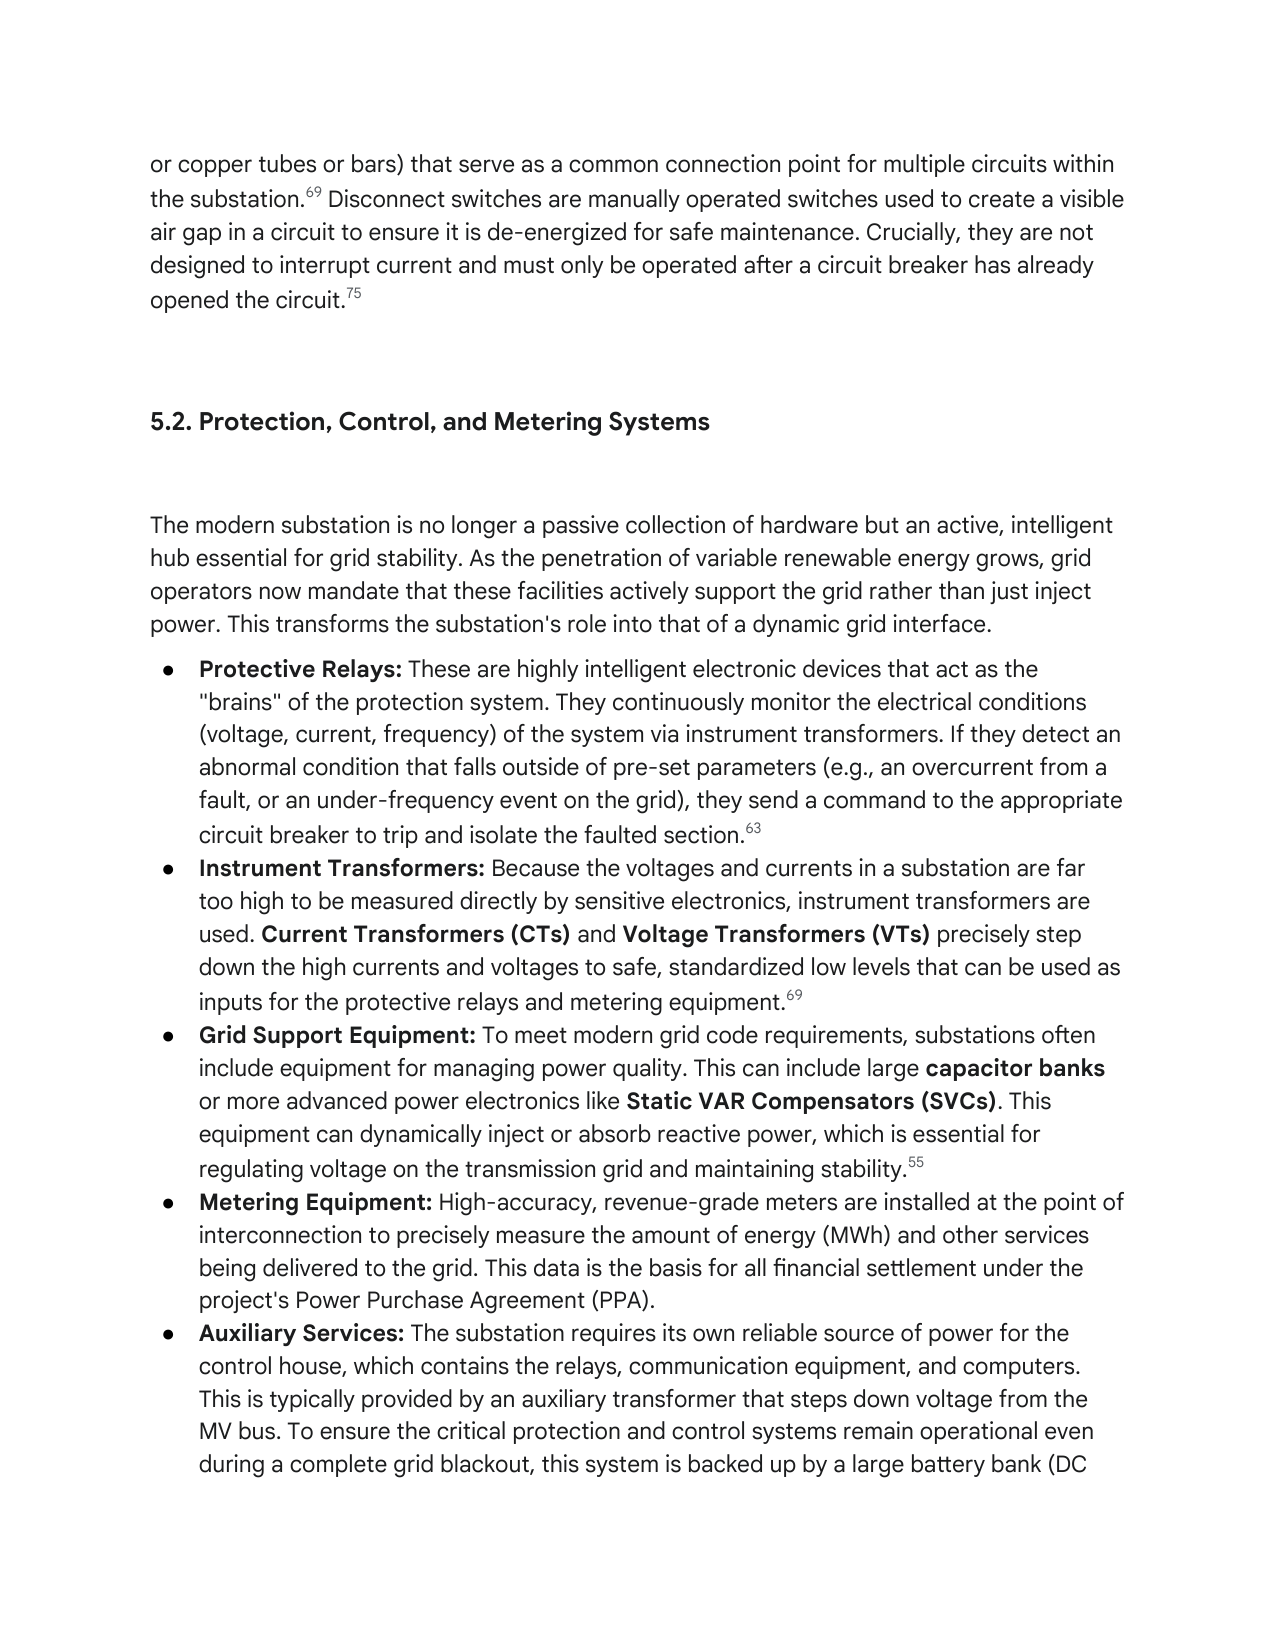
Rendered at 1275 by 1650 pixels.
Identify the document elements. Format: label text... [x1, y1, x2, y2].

list Instrument Transformers: Because the voltages and currents in a substation are far too high to be measured directly by sensitive electronics, instrument transformers are used. Current Transformers (CTs) and Voltage Transformers (VTs) precisely step down the high currents and voltages to safe, standardized low levels that can be used as inputs for the protective relays and metering equipment.69 [161, 855, 1125, 1017]
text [150, 150, 1125, 316]
list Protective Relays: These are highly intelligent electronic devices that act as the "brains" of the protection system. They continuously monitor the electrical conditions (voltage, current, frequency) of the system via instrument transformers. If they detect an abnormal condition that falls outside of pre-set parameters (e.g., an overcurrent from a fault, or an under-frequency event on the grid), they send a command to the appropriate circuit breaker to trip and isolate the faulted section.63 [161, 655, 1125, 850]
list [161, 1319, 1125, 1479]
list Metering Equipment: High-accuracy, revenue-grade meters are installed at the point of interconnection to precisely measure the amount of energy (MWh) and other services being delivered to the grid. This data is the basis for all financial settlement under the project's Power Purchase Agreement (PPA). [161, 1189, 1125, 1316]
list Grid Support Equipment: To meet modern grid code requirements, substations often include equipment for managing power quality. This can include large capacitor banks or more advanced power electronics like Static VAR Compensators (SVCs). This equipment can dynamically inject or absorb reactive power, which is essential for regulating voltage on the transmission grid and maintaining stability.55 [161, 1022, 1125, 1184]
subtitle 5.2. Protection, Control, and Metering Systems [150, 406, 1125, 437]
text The modern substation is no longer a passive collection of hardware but an active, intelligent hub essential for grid stability. As the penetration of variable renewable energy grows, grid operators now mandate that these facilities actively support the grid rather than just inject power. This transforms the substation's role into that of a dynamic grid interface. [150, 512, 1125, 638]
